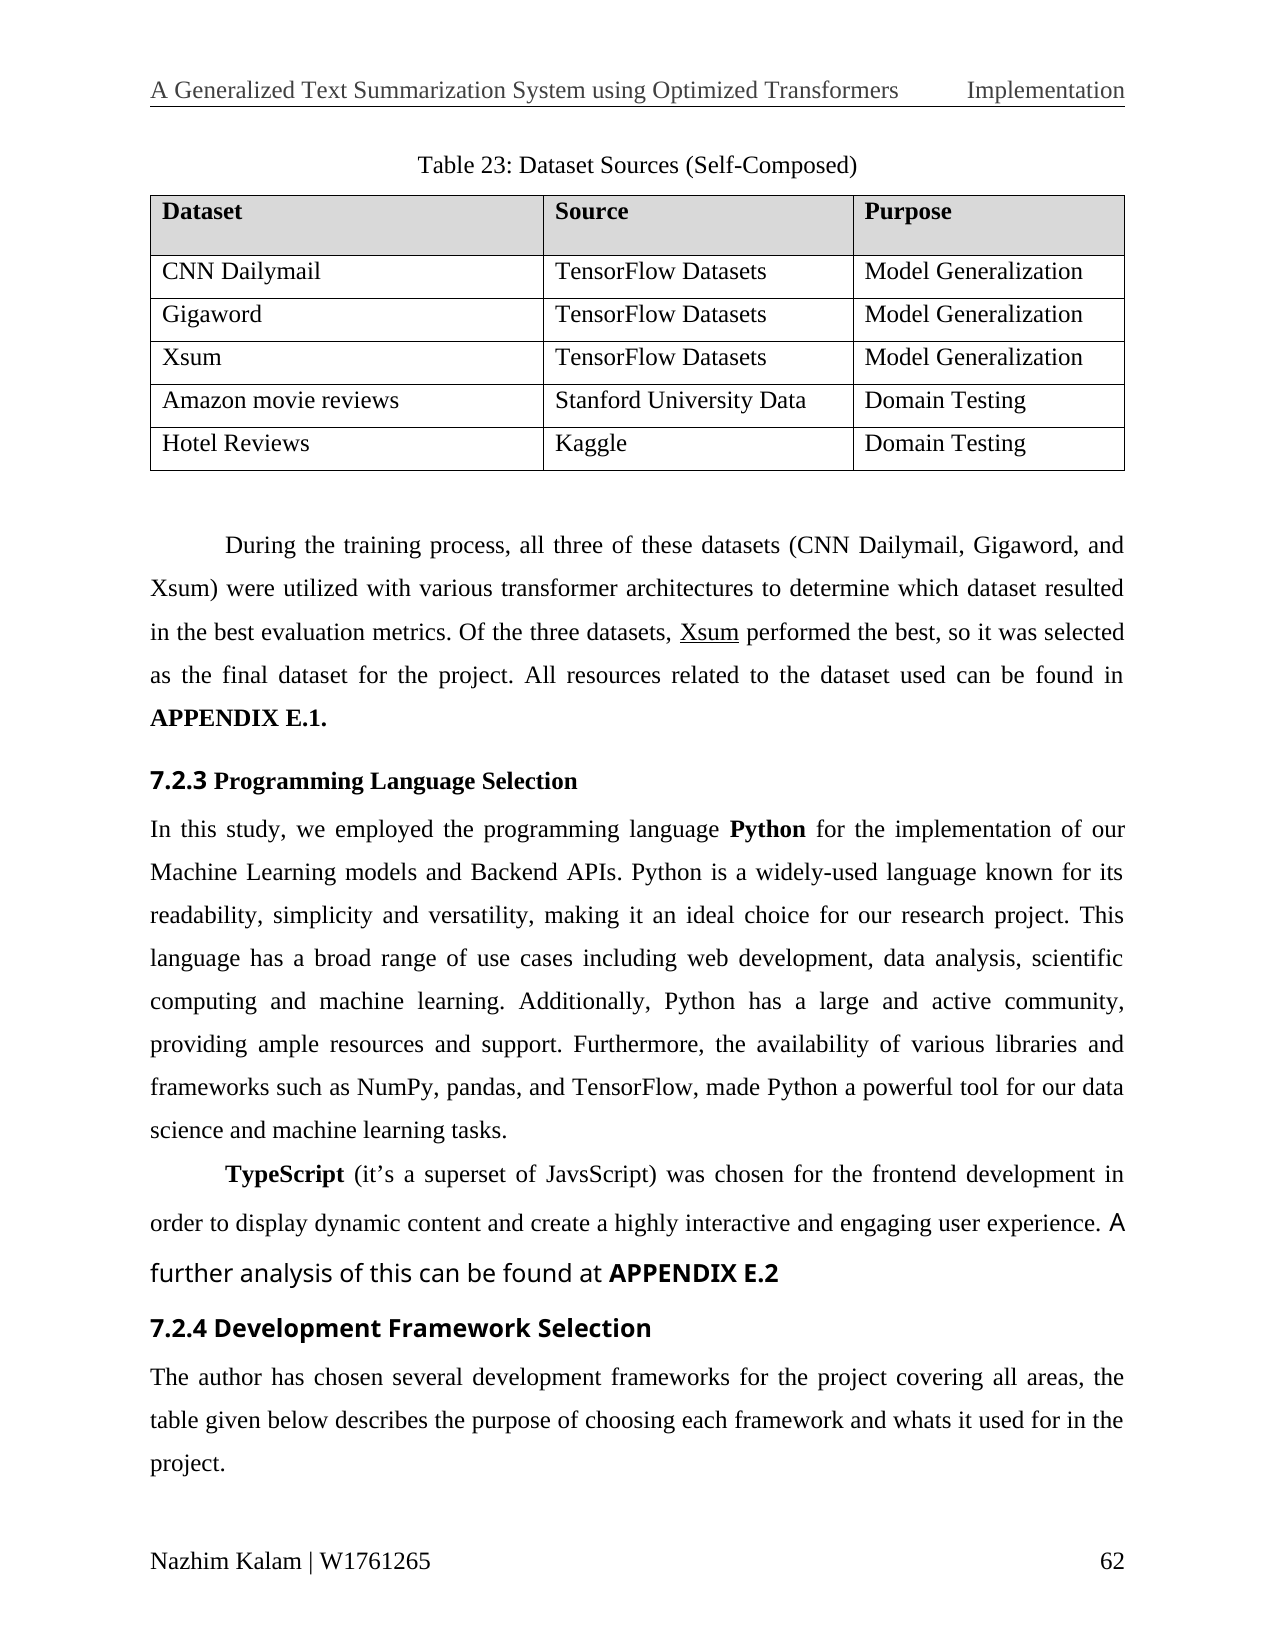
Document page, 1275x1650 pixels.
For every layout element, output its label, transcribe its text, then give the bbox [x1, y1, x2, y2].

table_header Source [544, 196, 853, 255]
table_header Dataset [151, 196, 543, 255]
table_cell Domain Testing [854, 385, 1124, 427]
table_cell Model Generalization [854, 299, 1124, 341]
table_cell Xsum [151, 342, 543, 384]
table_cell TensorFlow Datasets [544, 299, 853, 341]
table_cell Hotel Reviews [151, 428, 543, 469]
text Table 23: Dataset Sources (Self-Composed) [150, 150, 1125, 179]
table_cell TensorFlow Datasets [544, 256, 853, 298]
text The author has chosen several development frameworks for the project covering all areas, the table given below describes the purpose of choosing each framework and whats it used for in the project. [150, 1362, 1125, 1477]
subtitle 7.2.4 Development Framework Selection [150, 1311, 1125, 1345]
table_cell Stanford University Data [544, 385, 853, 427]
subtitle 7.2.3 Programming Language Selection [150, 763, 1125, 797]
table_cell Domain Testing [854, 428, 1124, 469]
text TypeScript (it’s a superset of JavsScript) was chosen for the frontend development in order to display dynamic content and create a highly interactive and engaging user experience. A further analysis of this can be found at APPENDIX E.2 [150, 1159, 1125, 1289]
text During the training process, all three of these datasets (CNN Dailymail, Gigaword, and Xsum) were utilized with various transformer architectures to determine which dataset resulted in the best evaluation metrics. Of the three datasets, Xsum performed the best, so it was selected as the final dataset for the project. All resources related to the dataset used can be found in APPENDIX E.1. [150, 530, 1125, 732]
table_cell Gigaword [151, 299, 543, 341]
table_cell Model Generalization [854, 342, 1124, 384]
table_cell Amazon movie reviews [151, 385, 543, 427]
table_cell TensorFlow Datasets [544, 342, 853, 384]
text In this study, we employed the programming language Python for the implementation of our Machine Learning models and Backend APIs. Python is a widely-used language known for its readability, simplicity and versatility, making it an ideal choice for our research project. This language has a broad range of use cases including web development, data analysis, scientific computing and machine learning. Additionally, Python has a large and active community, providing ample resources and support. Furthermore, the availability of various libraries and frameworks such as NumPy, pandas, and TensorFlow, made Python a powerful tool for our data science and machine learning tasks. [150, 814, 1125, 1144]
table_header Purpose [854, 196, 1124, 255]
table_cell Kaggle [544, 428, 853, 469]
table_cell Model Generalization [854, 256, 1124, 298]
table_cell CNN Dailymail [151, 256, 543, 298]
